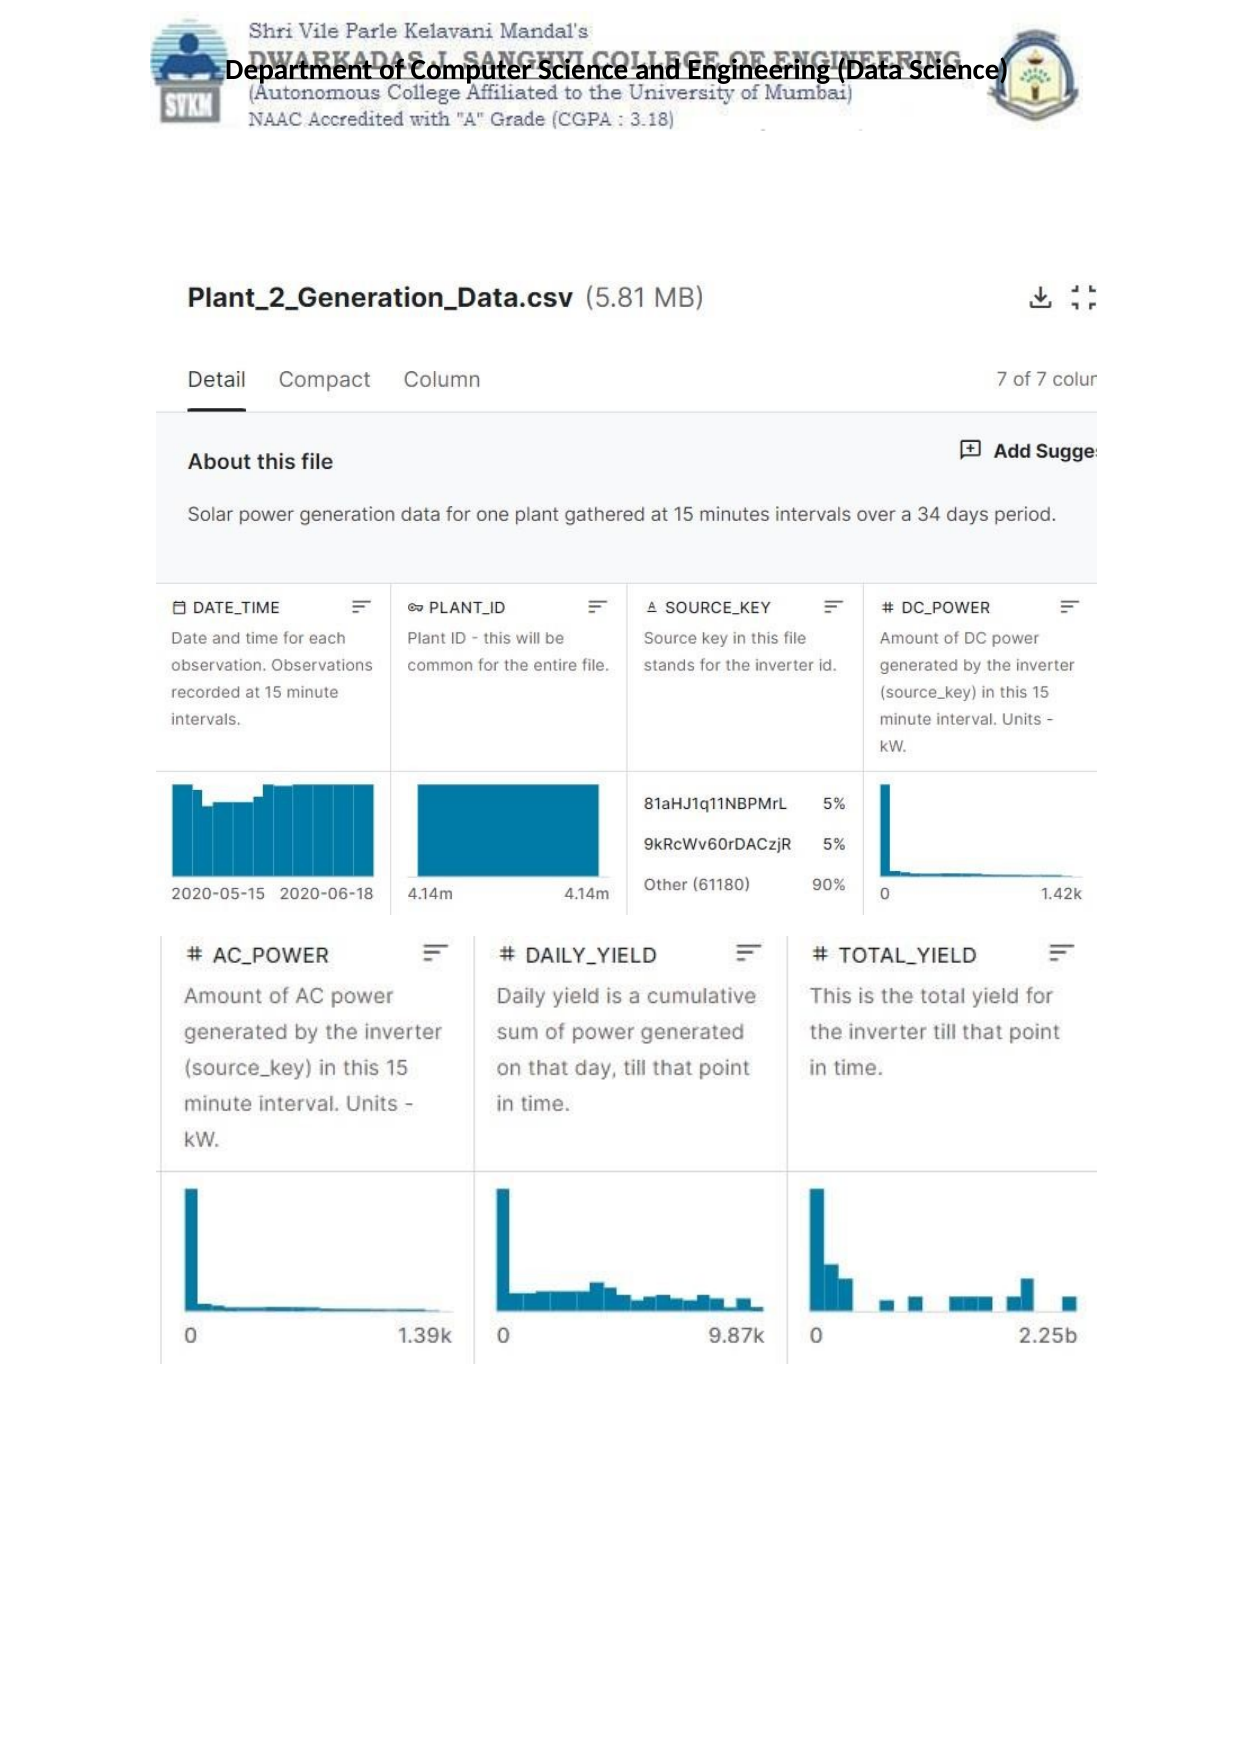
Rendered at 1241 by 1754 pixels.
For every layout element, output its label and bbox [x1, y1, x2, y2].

picture [150, 11, 1084, 131]
picture [156, 936, 1097, 1364]
picture [156, 263, 1097, 915]
